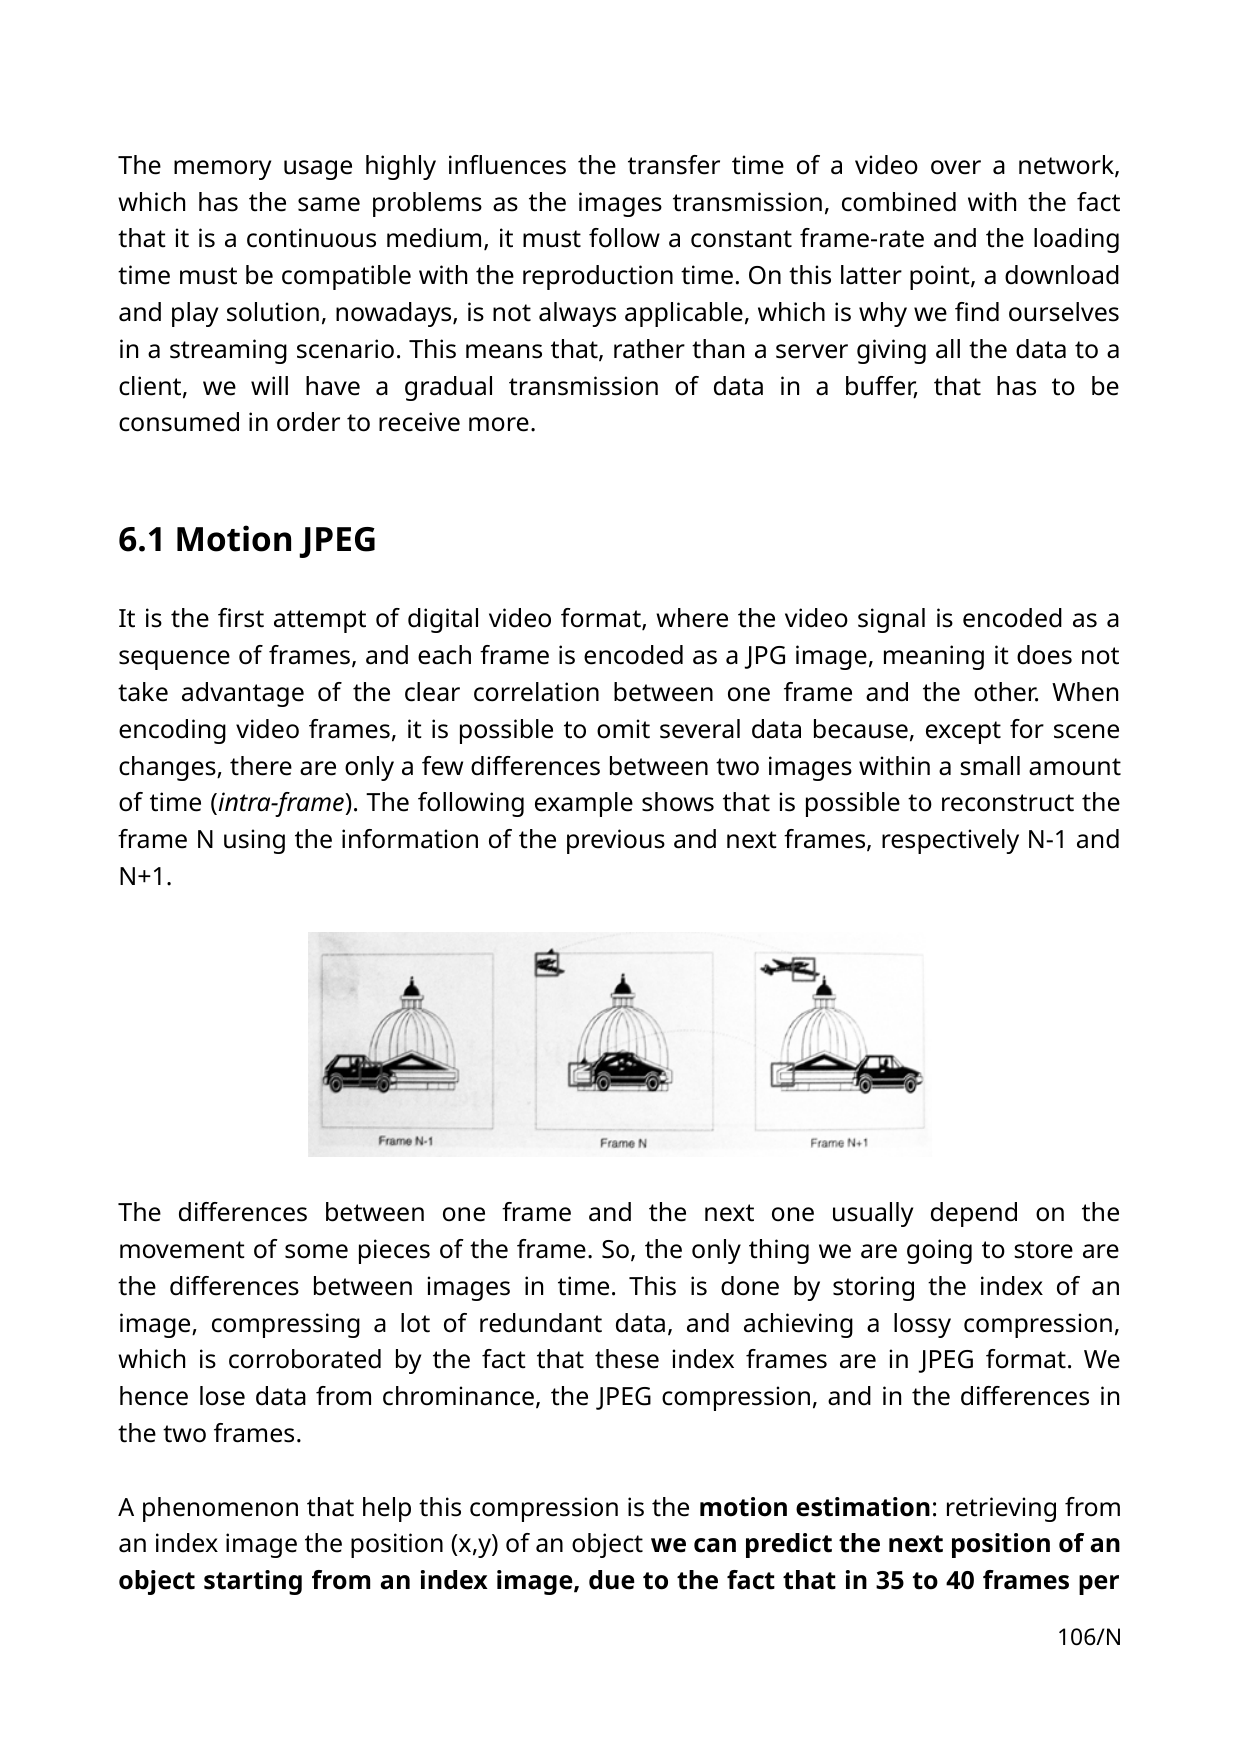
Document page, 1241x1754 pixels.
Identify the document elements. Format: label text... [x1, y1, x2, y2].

subtitle 6.1 Motion JPEG [118, 515, 1122, 561]
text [118, 1489, 1122, 1597]
text It is the first attempt of digital video format, where the video signal is encoded as a sequence of frames, and each frame is encoded as a JPG image, meaning it does not take advantage of the clear correlation between one frame and the other. When encoding video frames, it is possible to omit several data because, except for scene changes, there are only a few differences between two images within a small amount of time (intra-frame). The following example shows that is possible to reconstruct the frame N using the information of the previous and next frames, respectively N-1 and N+1. [118, 601, 1122, 892]
text The differences between one frame and the next one usually depend on the movement of some pieces of the frame. So, the only thing we are going to store are the differences between images in time. This is done by storing the index of an image, compressing a lot of redundant data, and achieving a lossy compression, which is corroborated by the fact that these index frames are in JPEG format. We hence lose data from chrominance, the JPEG compression, and in the differences in the two frames. [118, 1195, 1122, 1450]
text The memory usage highly influences the transfer time of a video over a network, which has the same problems as the images transmission, combined with the fact that it is a continuous medium, it must follow a constant frame-rate and the loading time must be compatible with the reproduction time. On this latter point, a download and play solution, nowadays, is not always applicable, which is why we find ourselves in a streaming scenario. This means that, rather than a server giving all the data to a client, we will have a gradual transmission of data in a buffer, that has to be consumed in order to receive more. [118, 148, 1122, 439]
